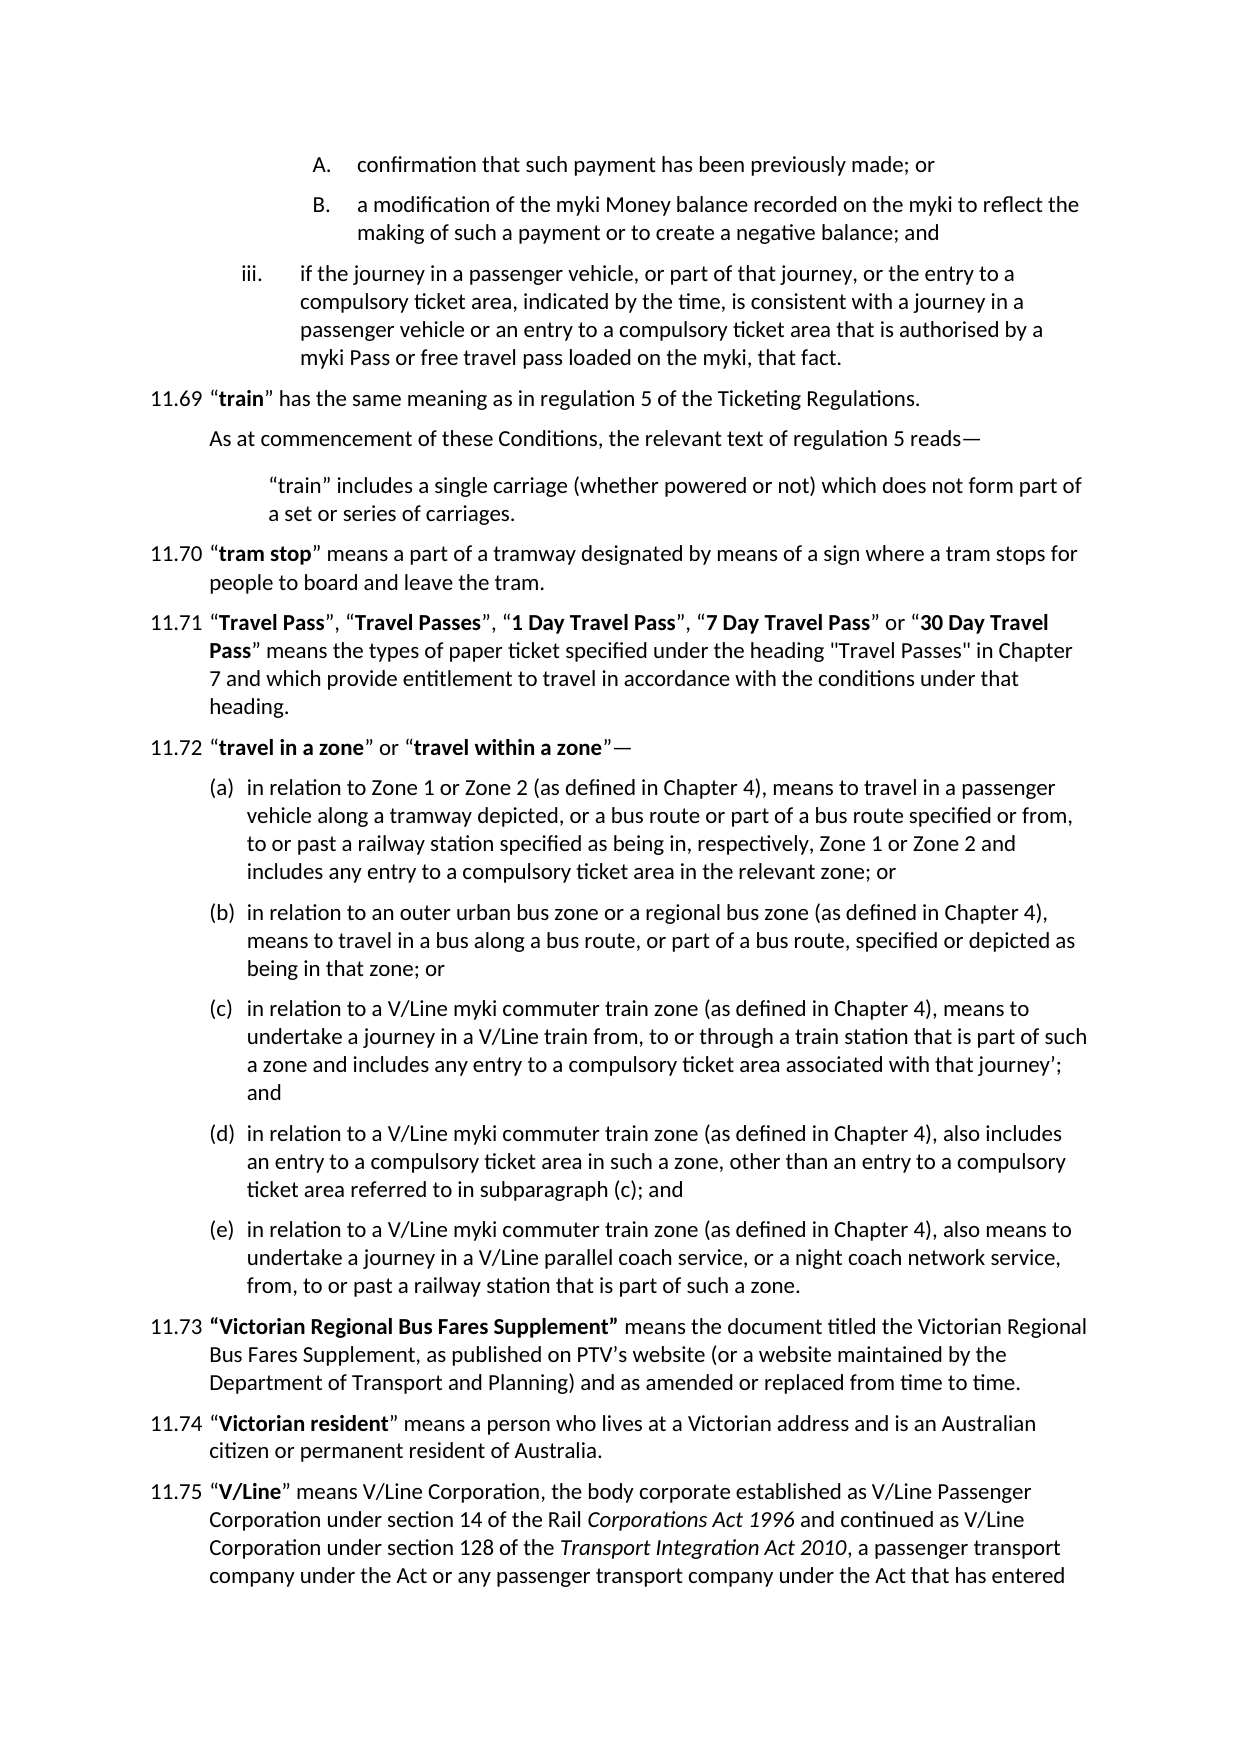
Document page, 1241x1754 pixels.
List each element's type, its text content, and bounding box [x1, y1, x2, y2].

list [150, 1477, 1090, 1589]
list in relation to Zone 1 or Zone 2 (as defined in Chapter 4), means to travel in a passenger vehicle along a tramway depicted, or a bus route or part of a bus route specified or from, to or past a railway station specified as being in, respectively, Zone 1 or Zone 2 and includes any entry to a compulsory ticket area in the relevant zone; or [209, 773, 1090, 885]
list in relation to a V/Line myki commuter train zone (as defined in Chapter 4), means to undertake a journey in a V/Line train from, to or through a train station that is part of such a zone and includes any entry to a compulsory ticket area associated with that journey’; and [209, 994, 1090, 1106]
list if the journey in a passenger vehicle, or part of that journey, or the entry to a compulsory ticket area, indicated by the time, is consistent with a journey in a passenger vehicle or an entry to a compulsory ticket area that is authorised by a myki Pass or free travel pass loaded on the myki, that fact. [262, 259, 1090, 371]
list “Travel Pass”, “Travel Passes”, “1 Day Travel Pass”, “7 Day Travel Pass” or “30 Day Travel Pass” means the types of paper ticket specified under the heading "Travel Passes" in Chapter 7 and which provide entitlement to travel in accordance with the conditions under that heading. [150, 608, 1090, 720]
list confirmation that such payment has been previously made; or [312, 150, 1090, 178]
text As at commencement of these Conditions, the relevant text of regulation 5 reads— [150, 424, 1090, 452]
list “Victorian resident” means a person who lives at a Victorian address and is an Australian citizen or permanent resident of Australia. [150, 1409, 1090, 1465]
list in relation to an outer urban bus zone or a regional bus zone (as defined in Chapter 4), means to travel in a bus along a bus route, or part of a bus route, specified or depicted as being in that zone; or [209, 898, 1090, 982]
list “Victorian Regional Bus Fares Supplement” means the document titled the Victorian Regional Bus Fares Supplement, as published on PTV’s website (or a website maintained by the Department of Transport and Planning) and as amended or replaced from time to time. [150, 1312, 1090, 1396]
list a modification of the myki Money balance recorded on the myki to reflect the making of such a payment or to create a negative balance; and [312, 191, 1090, 247]
list “travel in a zone” or “travel within a zone”— [150, 733, 1090, 761]
list in relation to a V/Line myki commuter train zone (as defined in Chapter 4), also includes an entry to a compulsory ticket area in such a zone, other than an entry to a compulsory ticket area referred to in subparagraph (c); and [209, 1119, 1090, 1203]
list in relation to a V/Line myki commuter train zone (as defined in Chapter 4), also means to undertake a journey in a V/Line parallel coach service, or a night coach network service, from, to or past a railway station that is part of such a zone. [209, 1216, 1090, 1299]
list “tram stop” means a part of a tramway designated by means of a sign where a tram stops for people to board and leave the tram. [150, 539, 1090, 596]
list “train” has the same meaning as in regulation 5 of the Ticketing Regulations. [150, 384, 1090, 412]
text “train” includes a single carriage (whether powered or not) which does not form part of a set or series of carriages. [268, 471, 1090, 527]
